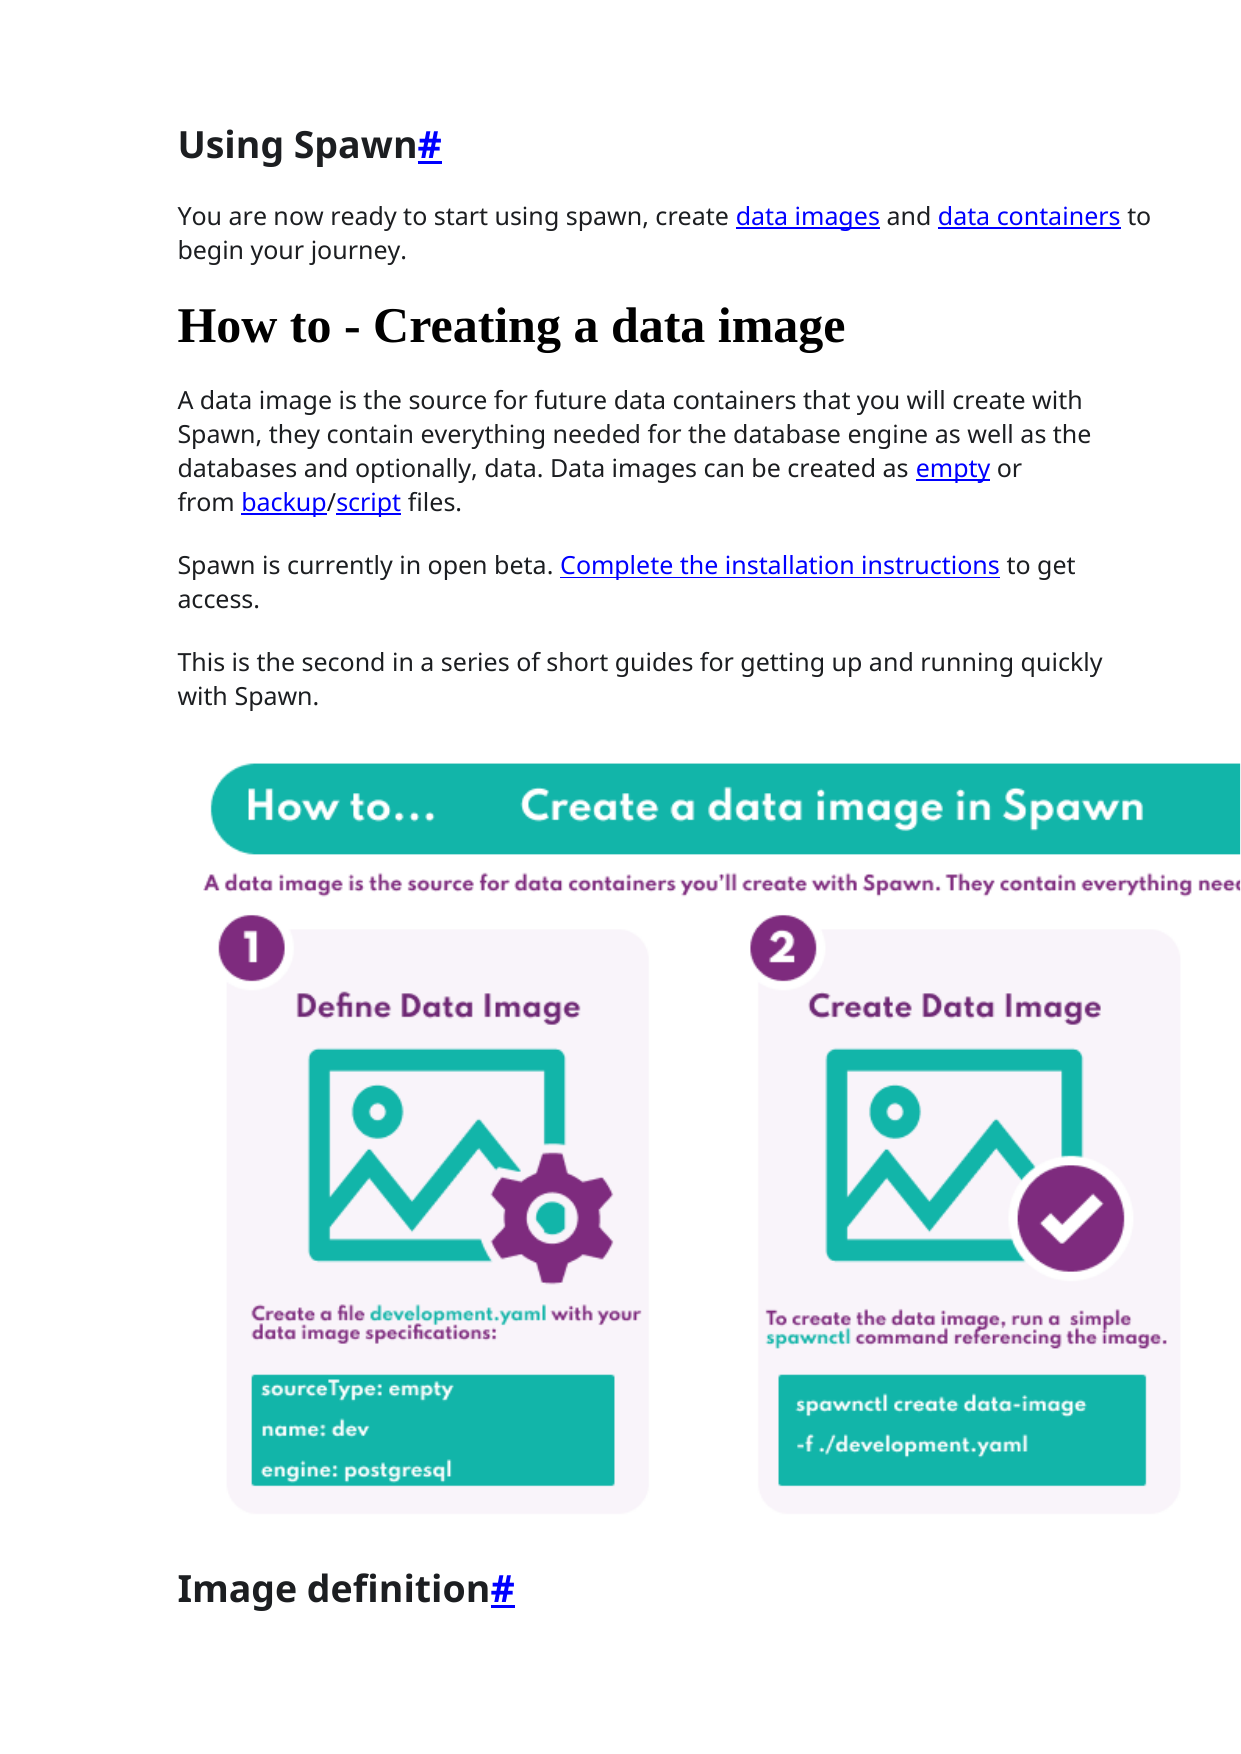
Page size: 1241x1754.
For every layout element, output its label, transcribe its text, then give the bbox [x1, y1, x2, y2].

picture [177, 742, 1241, 1533]
text How to - Creating a data image [177, 296, 1152, 353]
text Image definition# [177, 1562, 1152, 1613]
subtitle Using Spawn# [177, 118, 1152, 169]
text Spawn is currently in open beta. Complete the installation instructions to get access. [177, 548, 1152, 616]
text You are now ready to start using spawn, create data images and data containers to begin your journey. [177, 198, 1152, 266]
text A data image is the source for future data containers that you will create with Spawn, they contain everything needed for the database engine as well as the databases and optionally, data. Data images can be created as empty or from backup/script files. [177, 382, 1152, 518]
text This is the second in a series of short guides for getting up and running quickly with Spawn. [177, 645, 1152, 713]
